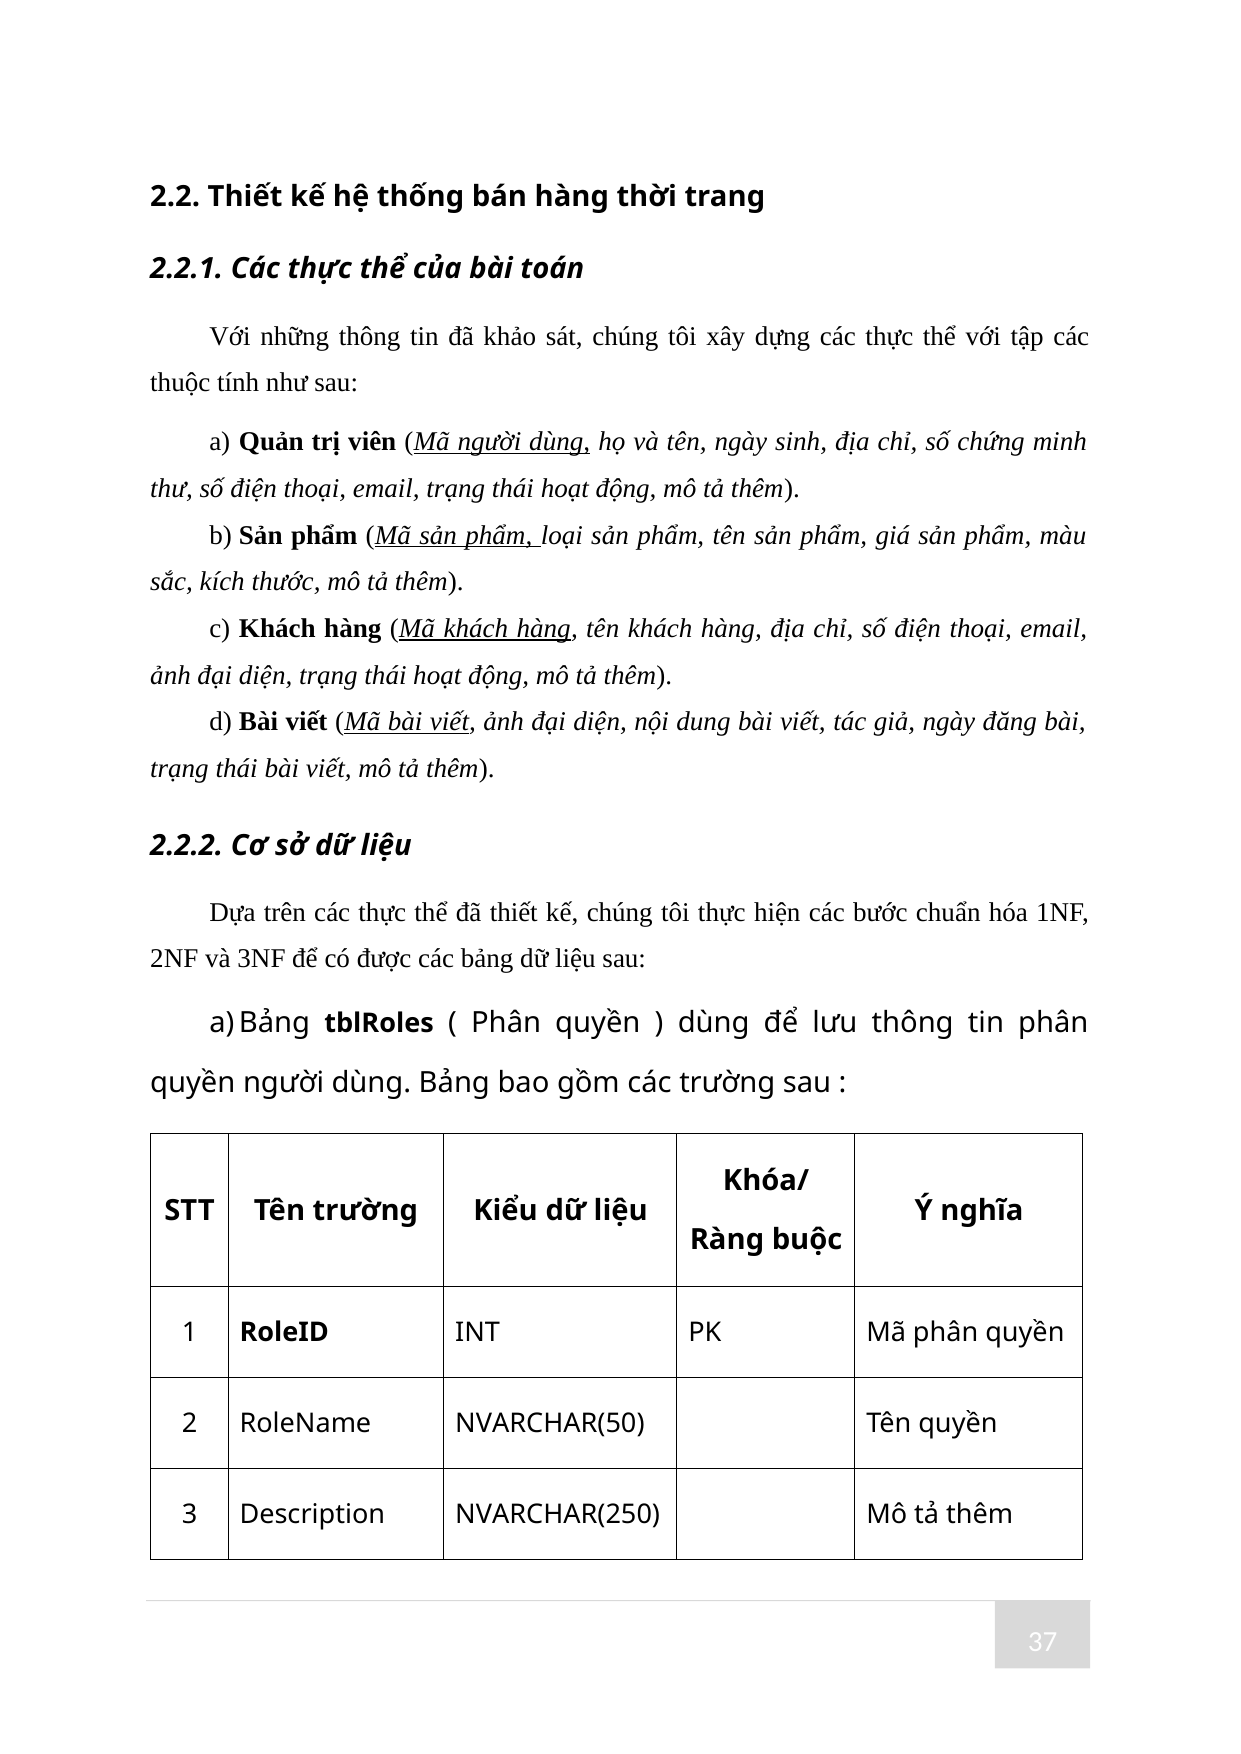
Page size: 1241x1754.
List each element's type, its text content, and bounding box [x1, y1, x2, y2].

table_cell Mã phân quyền [855, 1287, 1082, 1377]
list Khách hàng (Mã khách hàng, tên khách hàng, địa chỉ, số điện thoại, email, ảnh đại diện, trạng thái hoạt động, mô tả thêm). [150, 612, 1090, 690]
table_cell PK [677, 1287, 854, 1377]
table_header Kiểu dữ liệu [444, 1134, 676, 1286]
table_cell 2 [151, 1378, 228, 1468]
table_cell 1 [151, 1287, 228, 1377]
table_header Khóa/Ràng buộc [677, 1134, 854, 1286]
subtitle 2.2.2. Cơ sở dữ liệu [150, 824, 1090, 863]
table_cell [677, 1469, 854, 1559]
text Với những thông tin đã khảo sát, chúng tôi xây dựng các thực thể với tập các thuộc tính như sau: [150, 319, 1090, 397]
table_cell RoleID [229, 1287, 443, 1377]
subtitle 2.2. Thiết kế hệ thống bán hàng thời trang [150, 175, 1090, 215]
text Dựa trên các thực thể đã thiết kế, chúng tôi thực hiện các bước chuẩn hóa 1NF, 2NF và 3NF để có được các bảng dữ liệu sau: [150, 896, 1090, 973]
list Bài viết (Mã bài viết, ảnh đại diện, nội dung bài viết, tác giả, ngày đăng bài, trạng thái bài viết, mô tả thêm). [150, 705, 1090, 783]
table_cell INT [444, 1287, 676, 1377]
table_cell Tên quyền [855, 1378, 1082, 1468]
list Sản phẩm (Mã sản phẩm, loại sản phẩm, tên sản phẩm, giá sản phẩm, màu sắc, kích thước, mô tả thêm). [150, 519, 1090, 597]
table_cell RoleName [229, 1378, 443, 1468]
subtitle 2.2.1. Các thực thể của bài toán [150, 248, 1090, 287]
table_header STT [151, 1134, 228, 1286]
table_cell Description [229, 1469, 443, 1559]
table_cell Mô tả thêm [855, 1469, 1082, 1559]
list Bảng tblRoles ( Phân quyền ) dùng để lưu thông tin phân quyền người dùng. Bảng bao gồm các trường sau : [150, 1002, 1090, 1101]
table_cell 3 [151, 1469, 228, 1559]
table_cell NVARCHAR(250) [444, 1469, 676, 1559]
table_cell NVARCHAR(50) [444, 1378, 676, 1468]
list Quản trị viên (Mã người dùng, họ và tên, ngày sinh, địa chỉ, số chứng minh thư, số điện thoại, email, trạng thái hoạt động, mô tả thêm). [150, 425, 1090, 503]
table_header Ý nghĩa [855, 1134, 1082, 1286]
table_header Tên trường [229, 1134, 443, 1286]
table_cell [677, 1378, 854, 1468]
